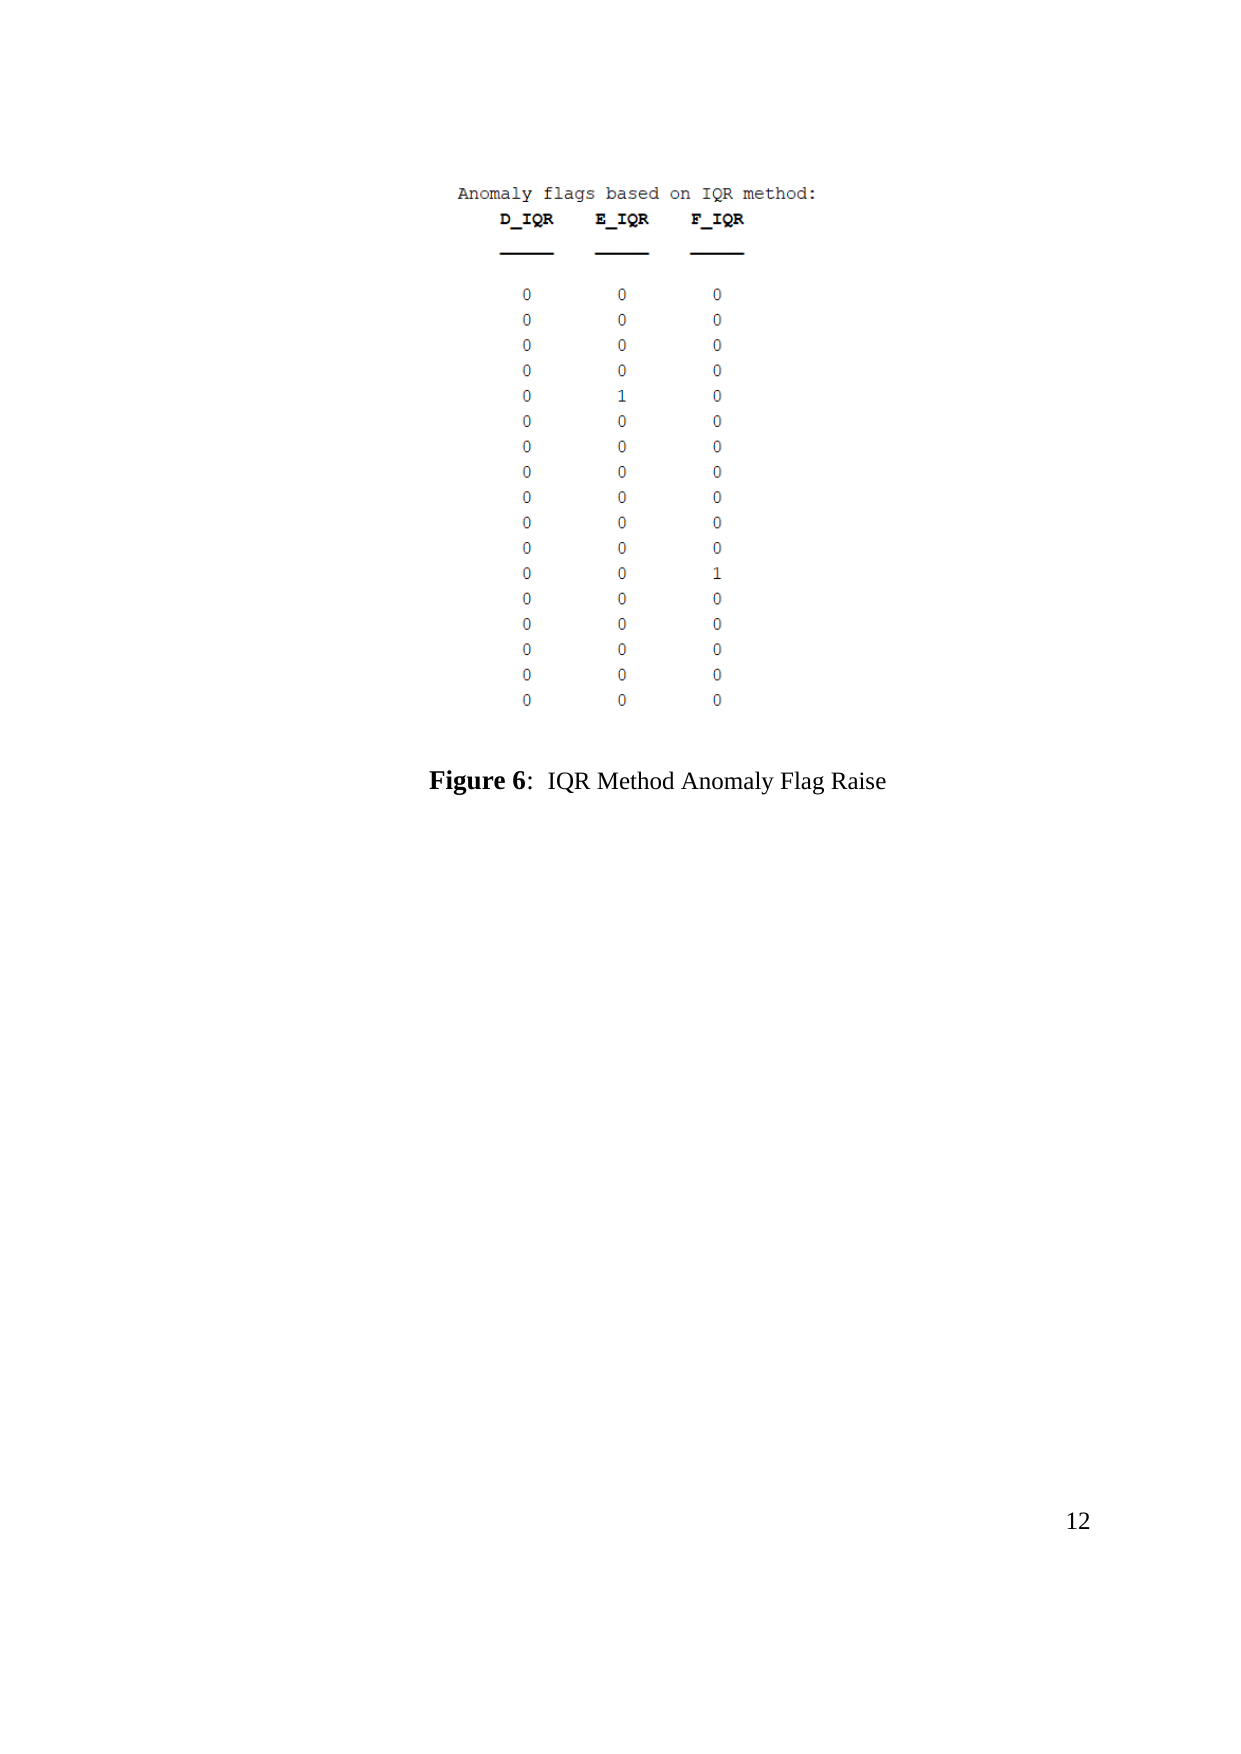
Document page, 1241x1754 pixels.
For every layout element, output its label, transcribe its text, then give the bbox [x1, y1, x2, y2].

text Figure 6: IQR Method Anomaly Flag Raise [225, 764, 1090, 795]
picture [455, 184, 823, 710]
